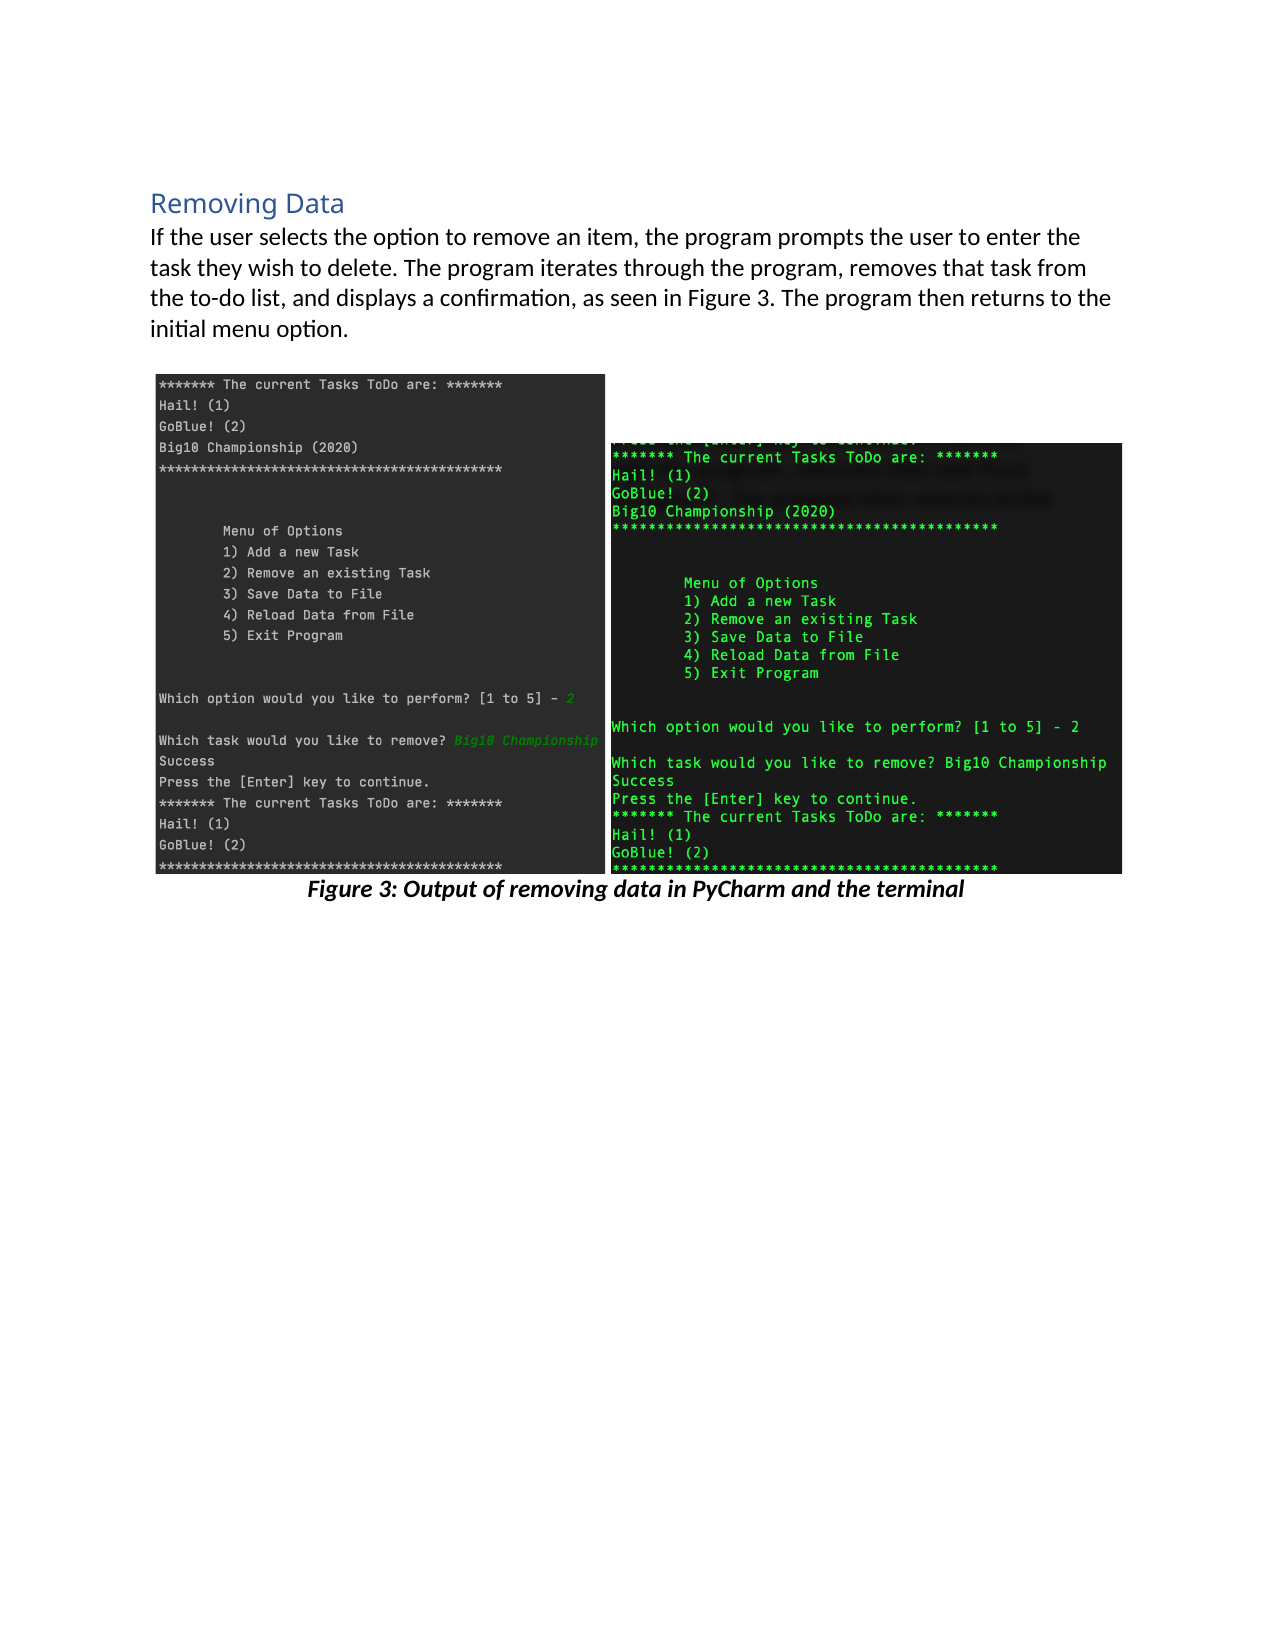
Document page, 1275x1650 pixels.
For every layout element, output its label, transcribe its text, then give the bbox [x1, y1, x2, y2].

text Figure 3: Output of removing data in PyCharm and the terminal [150, 874, 1125, 904]
subtitle Removing Data [150, 185, 1125, 222]
text If the user selects the option to remove an item, the program prompts the user to enter the task they wish to delete. The program iterates through the program, removes that task from the to-do list, and displays a confirmation, as seen in Figure 3. The program then returns to the initial menu option. [150, 222, 1125, 344]
picture [155, 374, 606, 874]
picture [611, 443, 1123, 874]
